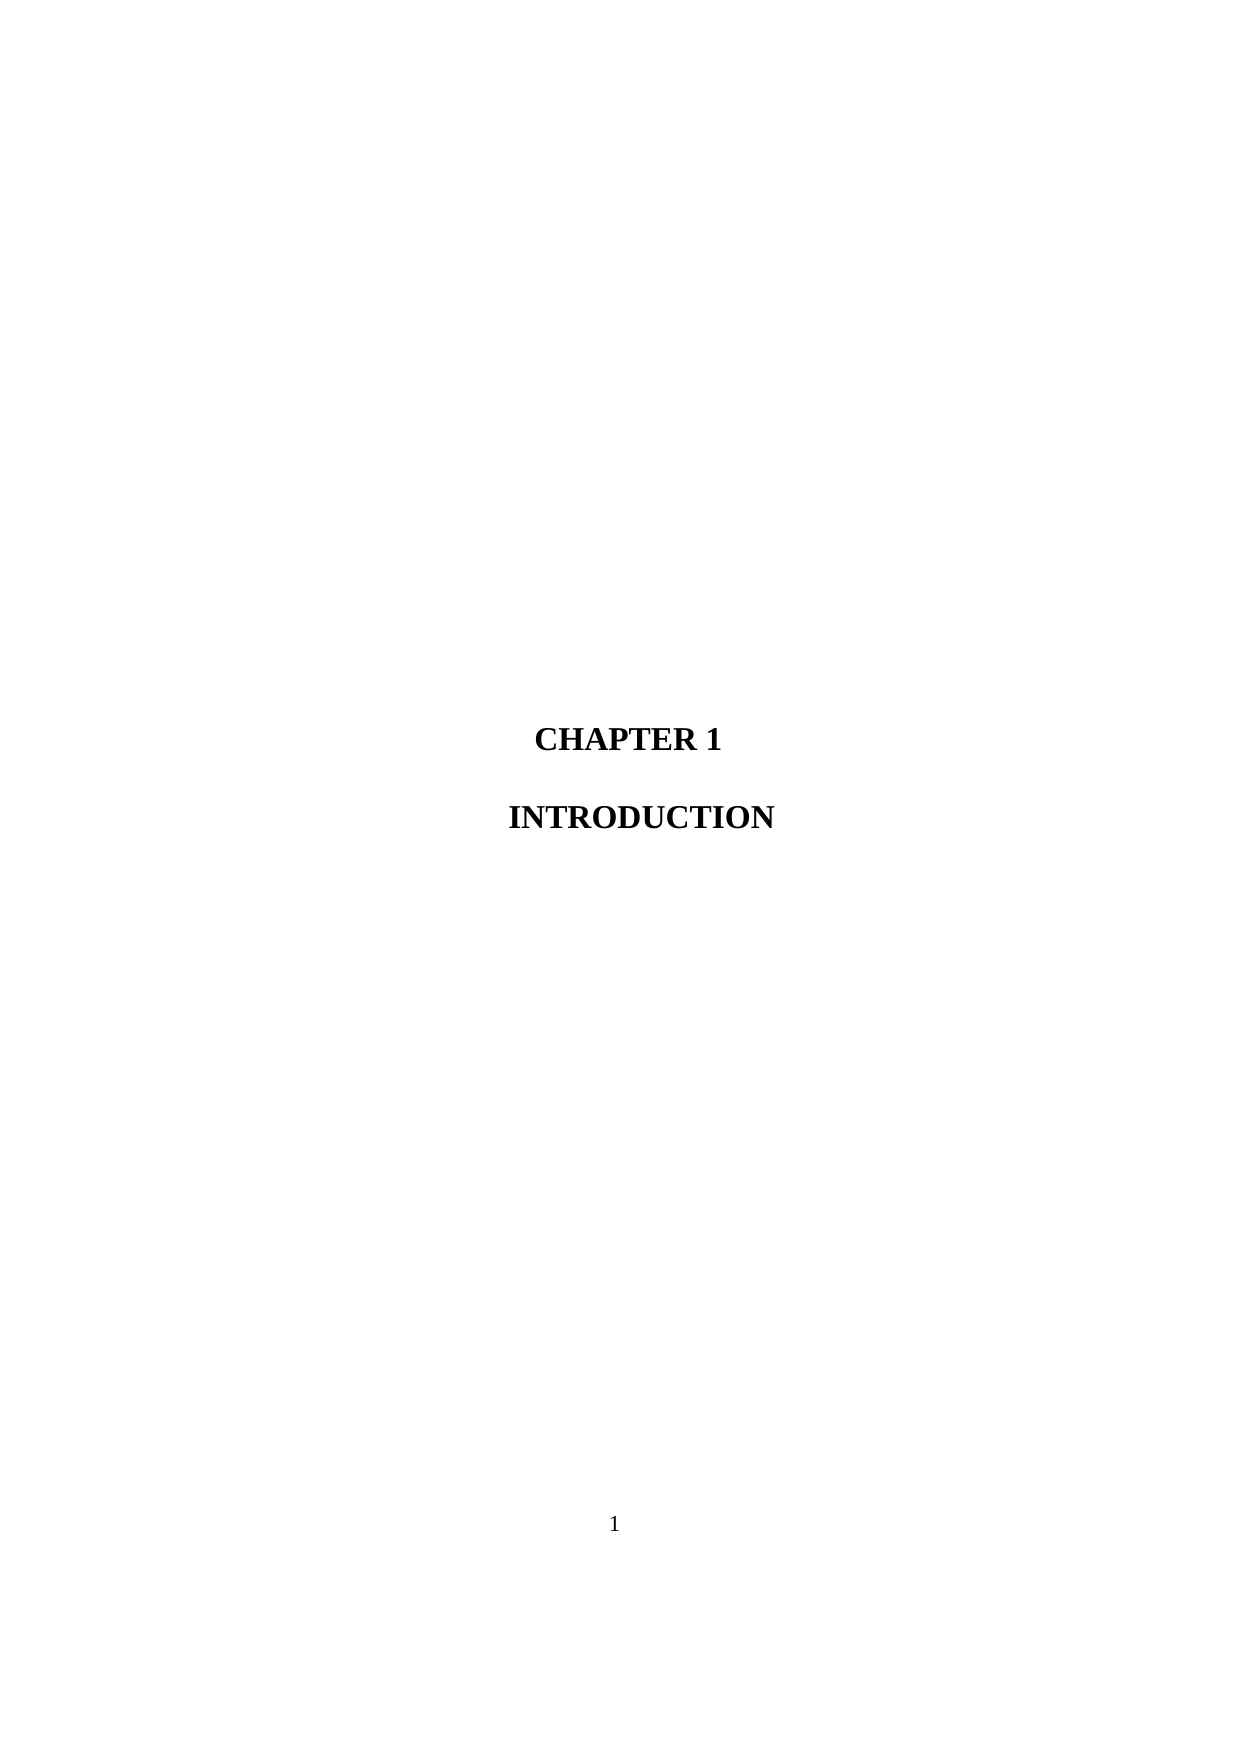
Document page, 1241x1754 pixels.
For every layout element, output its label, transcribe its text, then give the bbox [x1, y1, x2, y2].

subtitle CHAPTER 1 INTRODUCTION [492, 719, 776, 836]
